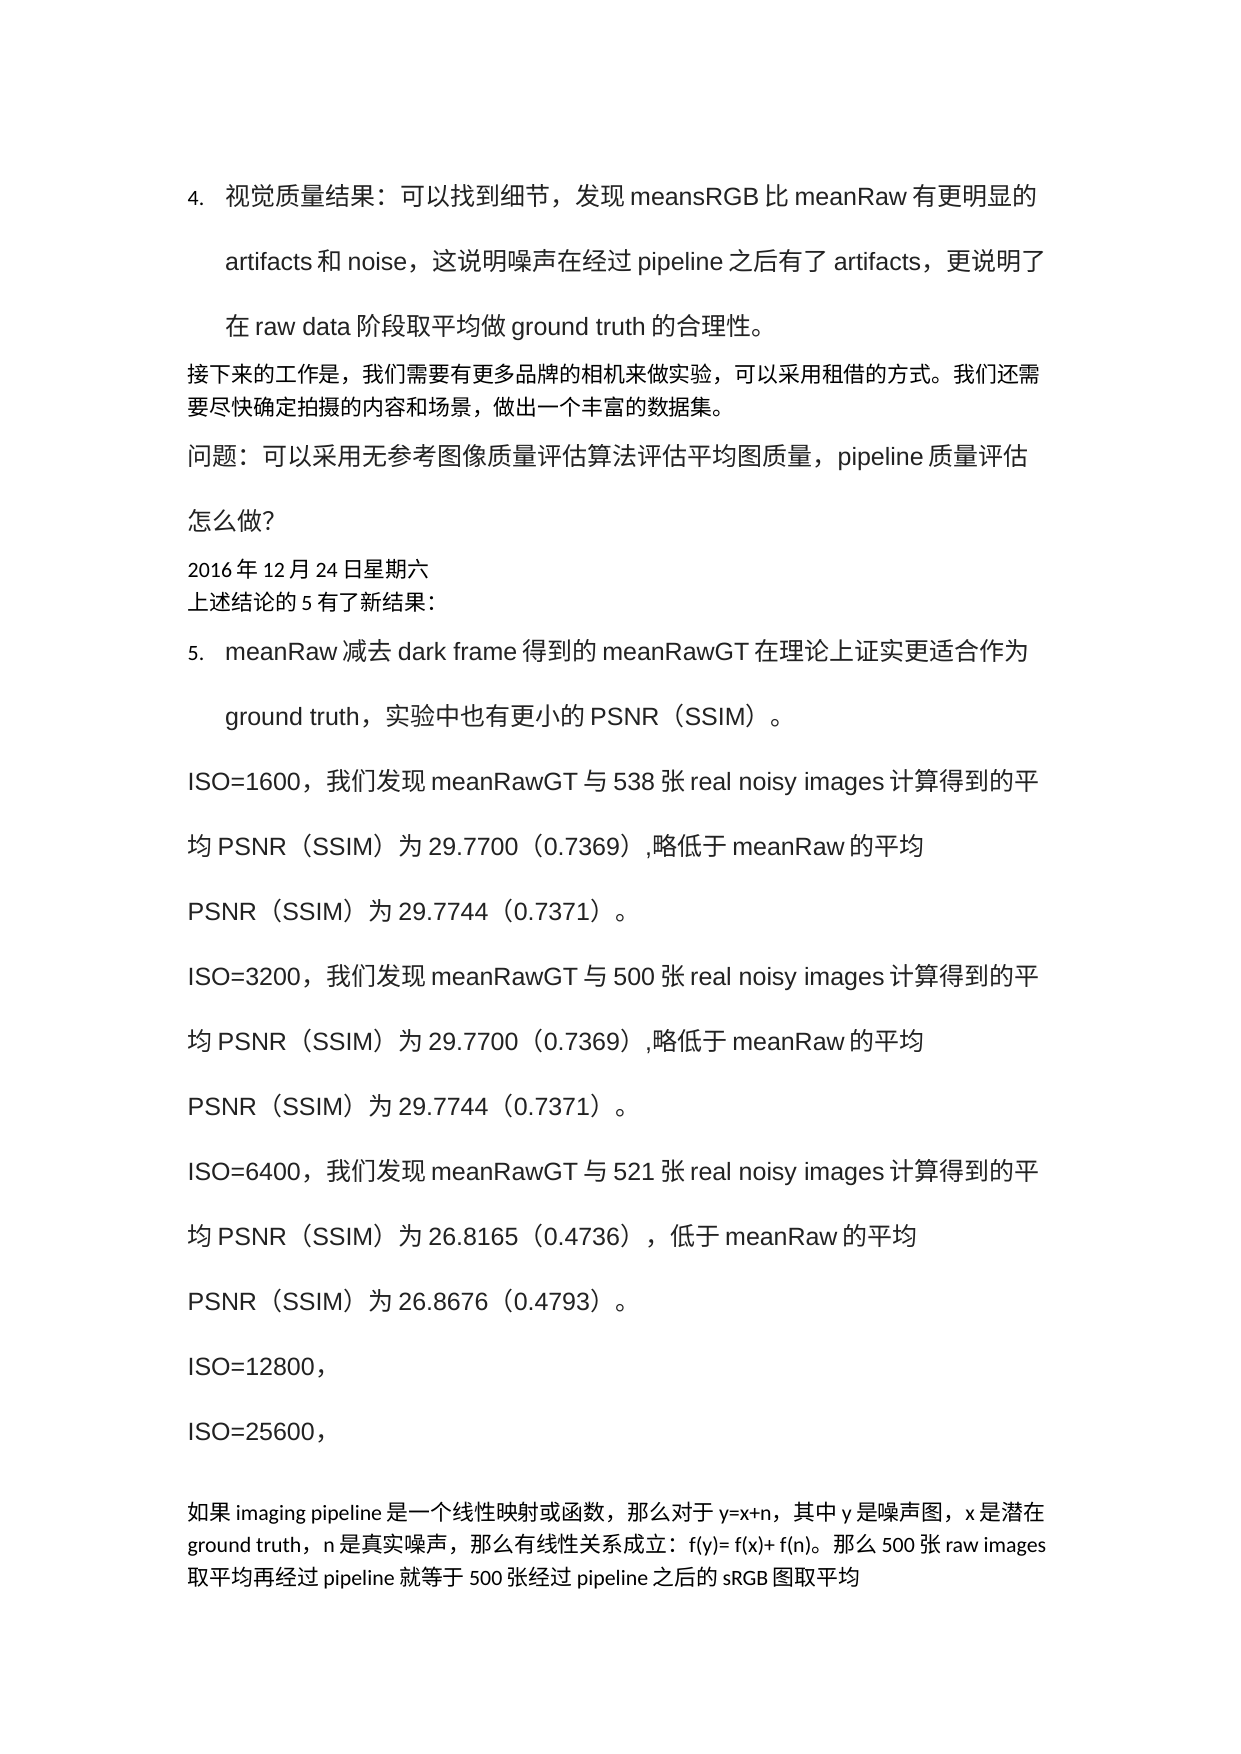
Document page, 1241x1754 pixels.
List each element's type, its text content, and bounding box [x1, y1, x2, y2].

text 问题：可以采用无参考图像质量评估算法评估平均图质量，pipeline质量评估怎么做？ [187, 422, 1053, 552]
text 上述结论的5有了新结果： [187, 584, 1053, 617]
text 如果imaging pipeline是一个线性映射或函数，那么对于y=x+n，其中y是噪声图，x是潜在ground truth，n是真实噪声，那么有线性关系成立：f(y)= f(x)+ f(n)。那么500张raw images取平均再经过pipeline就等于500张经过pipeline之后的sRGB图取平均 [187, 1494, 1053, 1592]
text 接下来的工作是，我们需要有更多品牌的相机来做实验，可以采用租借的方式。我们还需要尽快确定拍摄的内容和场景，做出一个丰富的数据集。 [187, 357, 1053, 422]
text ISO=25600， [187, 1397, 1053, 1462]
list meanRaw减去dark frame得到的meanRawGT在理论上证实更适合作为ground truth，实验中也有更小的PSNR（SSIM）。 [187, 617, 1053, 747]
text ISO=6400，我们发现meanRawGT与521张real noisy images计算得到的平均PSNR（SSIM）为26.8165（0.4736），低于meanRaw的平均PSNR（SSIM）为26.8676（0.4793）。 [187, 1137, 1053, 1332]
text ISO=3200，我们发现meanRawGT与500张real noisy images计算得到的平均PSNR（SSIM）为29.7700（0.7369）,略低于meanRaw的平均PSNR（SSIM）为29.7744（0.7371）。 [187, 942, 1053, 1137]
list 视觉质量结果：可以找到细节，发现meansRGB比meanRaw有更明显的artifacts和noise，这说明噪声在经过pipeline之后有了artifacts，更说明了在raw data阶段取平均做ground truth的合理性。 [187, 162, 1053, 357]
text ISO=1600，我们发现meanRawGT与538张real noisy images计算得到的平均PSNR（SSIM）为29.7700（0.7369）,略低于meanRaw的平均PSNR（SSIM）为29.7744（0.7371）。 [187, 747, 1053, 942]
text ISO=12800， [187, 1332, 1053, 1397]
text 2016年12月24日星期六 [187, 552, 1053, 584]
